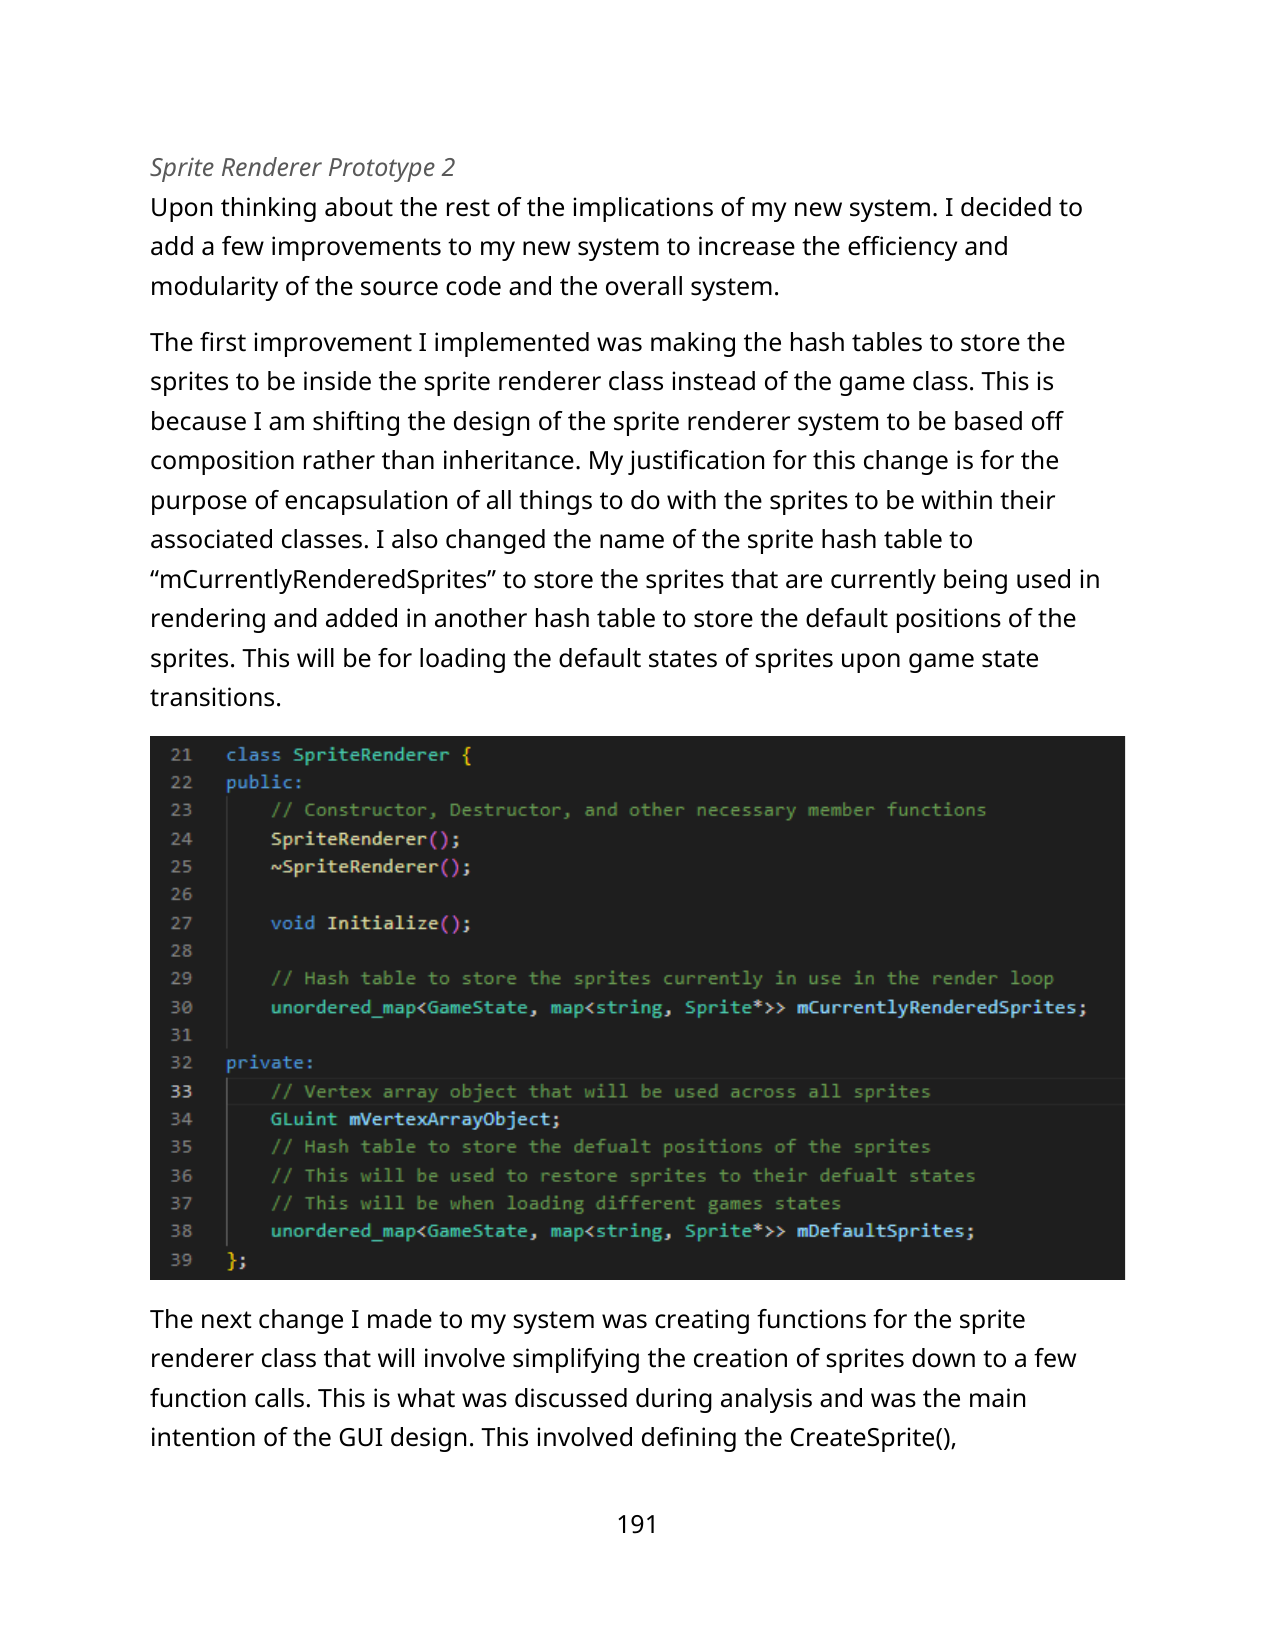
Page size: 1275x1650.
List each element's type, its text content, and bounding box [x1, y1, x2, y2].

picture [150, 736, 1125, 1280]
text The first improvement I implemented was making the hash tables to store the sprites to be inside the sprite renderer class instead of the game class. This is because I am shifting the design of the sprite renderer system to be based off composition rather than inheritance. My justification for this change is for the purpose of encapsulation of all things to do with the sprites to be within their associated classes. I also changed the name of the sprite hash table to “mCurrentlyRenderedSprites” to store the sprites that are currently being used in rendering and added in another hash table to store the default positions of the sprites. This will be for loading the default states of sprites upon game state transitions. [150, 324, 1125, 714]
text Upon thinking about the rest of the implications of my new system. I decided to add a few improvements to my new system to increase the efficiency and modularity of the source code and the overall system. [150, 189, 1125, 302]
subtitle Sprite Renderer Prototype 2 [150, 150, 1125, 184]
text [150, 1301, 1125, 1454]
